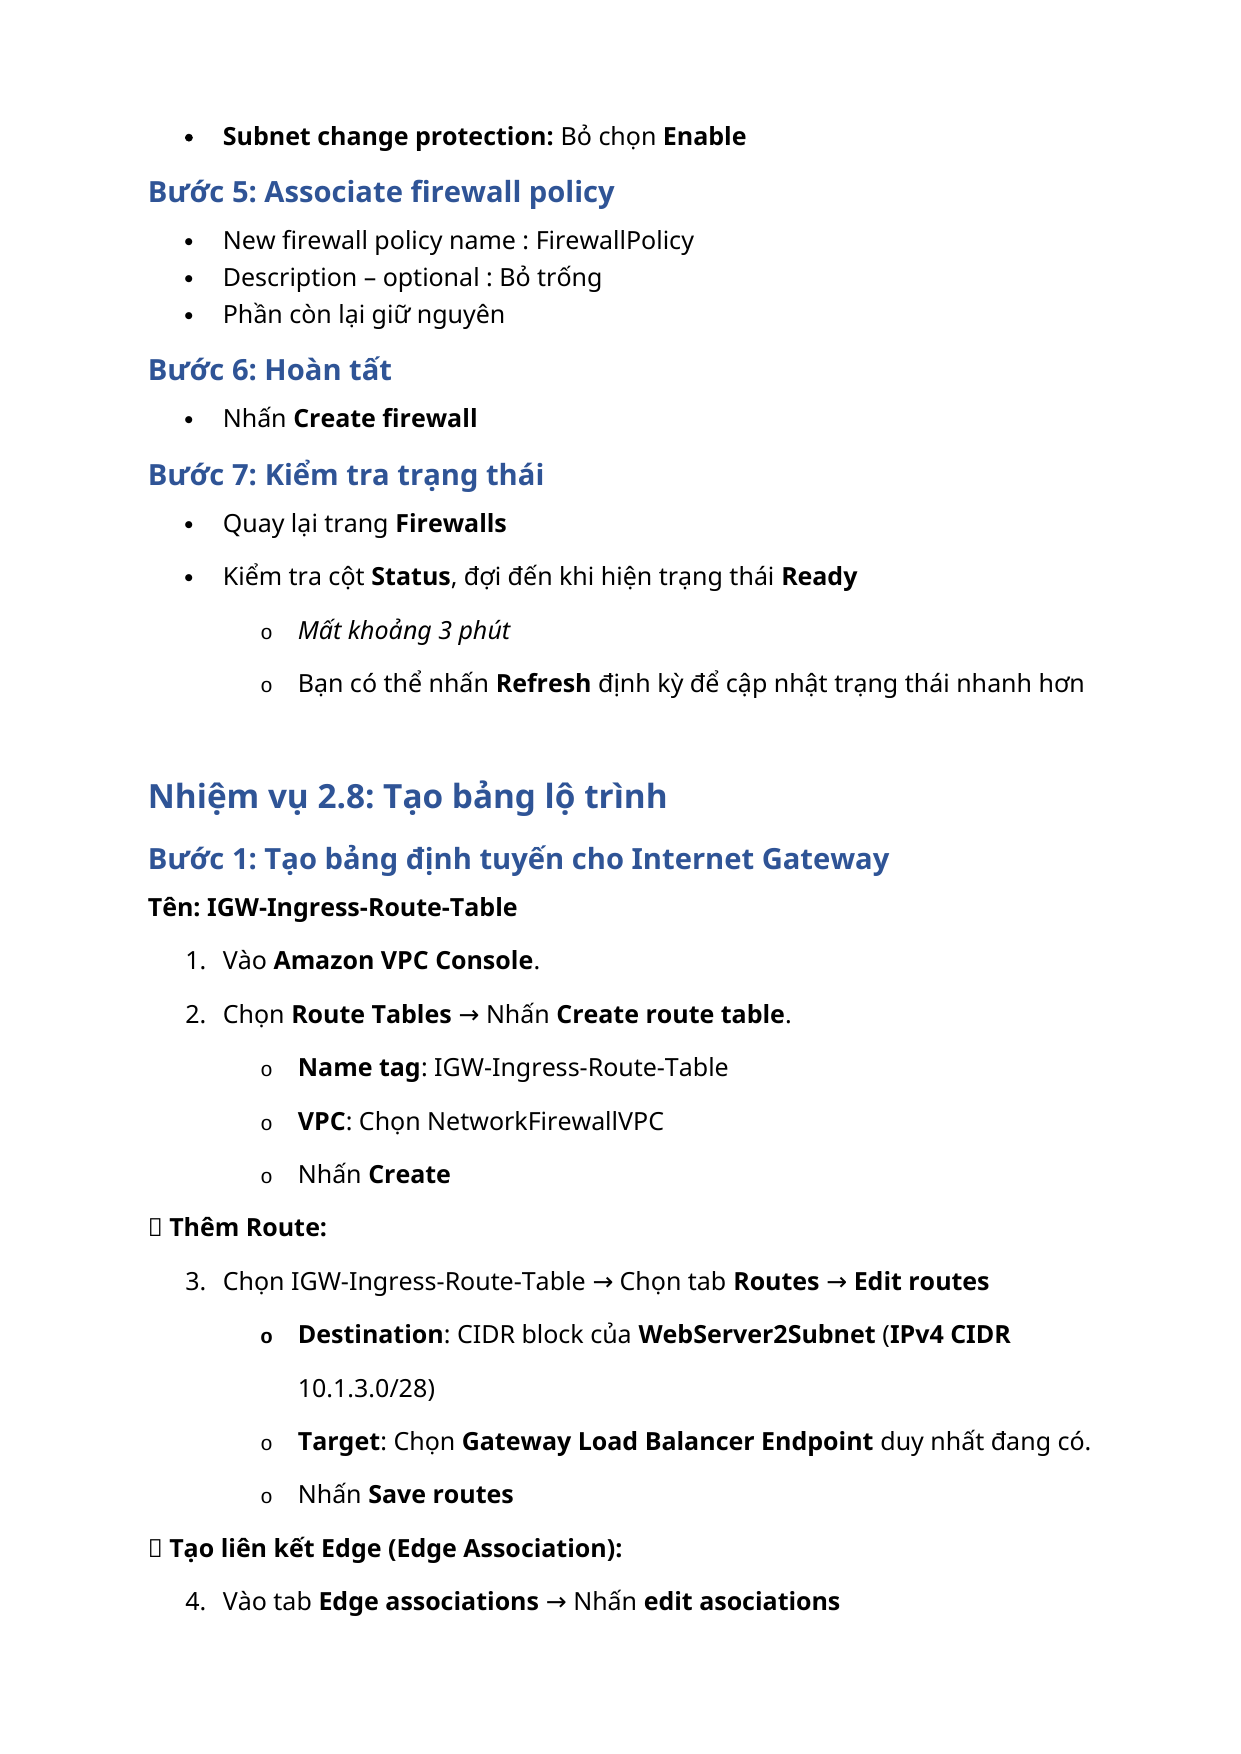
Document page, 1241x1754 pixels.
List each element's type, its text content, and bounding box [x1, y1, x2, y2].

subtitle Bước 5: Associate firewall policy [148, 172, 1122, 211]
text ➕ Thêm Route: [148, 1210, 1122, 1244]
list Nhấn Save routes [260, 1477, 1122, 1511]
list Phần còn lại giữ nguyên [185, 296, 1122, 330]
list Destination: CIDR block của WebServer2Subnet (IPv4 CIDR [260, 1317, 1122, 1351]
list New firewall policy name : FirewallPolicy [185, 223, 1122, 257]
list Vào Amazon VPC Console. [185, 943, 1122, 977]
subtitle Bước 7: Kiểm tra trạng thái [148, 454, 1122, 494]
list Chọn Route Tables → Nhấn Create route table. [185, 996, 1122, 1030]
list VPC: Chọn NetworkFirewallVPC [260, 1103, 1122, 1137]
list Vào tab Edge associations → Nhấn edit asociations [185, 1584, 1122, 1618]
subtitle Bước 1: Tạo bảng định tuyến cho Internet Gateway [148, 838, 1122, 878]
list Bạn có thể nhấn Refresh định kỳ để cập nhật trạng thái nhanh hơn [260, 666, 1122, 700]
subtitle Bước 6: Hoàn tất [148, 350, 1122, 389]
subtitle Nhiệm vụ 2.8: Tạo bảng lộ trình [148, 773, 1122, 818]
list Nhấn Create [260, 1157, 1122, 1191]
list Subnet change protection: Bỏ chọn Enable [185, 118, 1122, 152]
list Description – optional : Bỏ trống [185, 259, 1122, 293]
list Kiểm tra cột Status, đợi đến khi hiện trạng thái Ready [185, 559, 1122, 593]
list Chọn IGW-Ingress-Route-Table → Chọn tab Routes → Edit routes [185, 1263, 1122, 1297]
text 10.1.3.0/28) [298, 1370, 1122, 1404]
list Mất khoảng 3 phút [260, 612, 1122, 646]
list Quay lại trang Firewalls [185, 505, 1122, 539]
list Nhấn Create firewall [185, 401, 1122, 435]
list Name tag: IGW-Ingress-Route-Table [260, 1050, 1122, 1084]
list Target: Chọn Gateway Load Balancer Endpoint duy nhất đang có. [260, 1424, 1122, 1458]
text Tên: IGW-Ingress-Route-Table [148, 889, 1122, 923]
text 🔗 Tạo liên kết Edge (Edge Association): [148, 1531, 1122, 1565]
